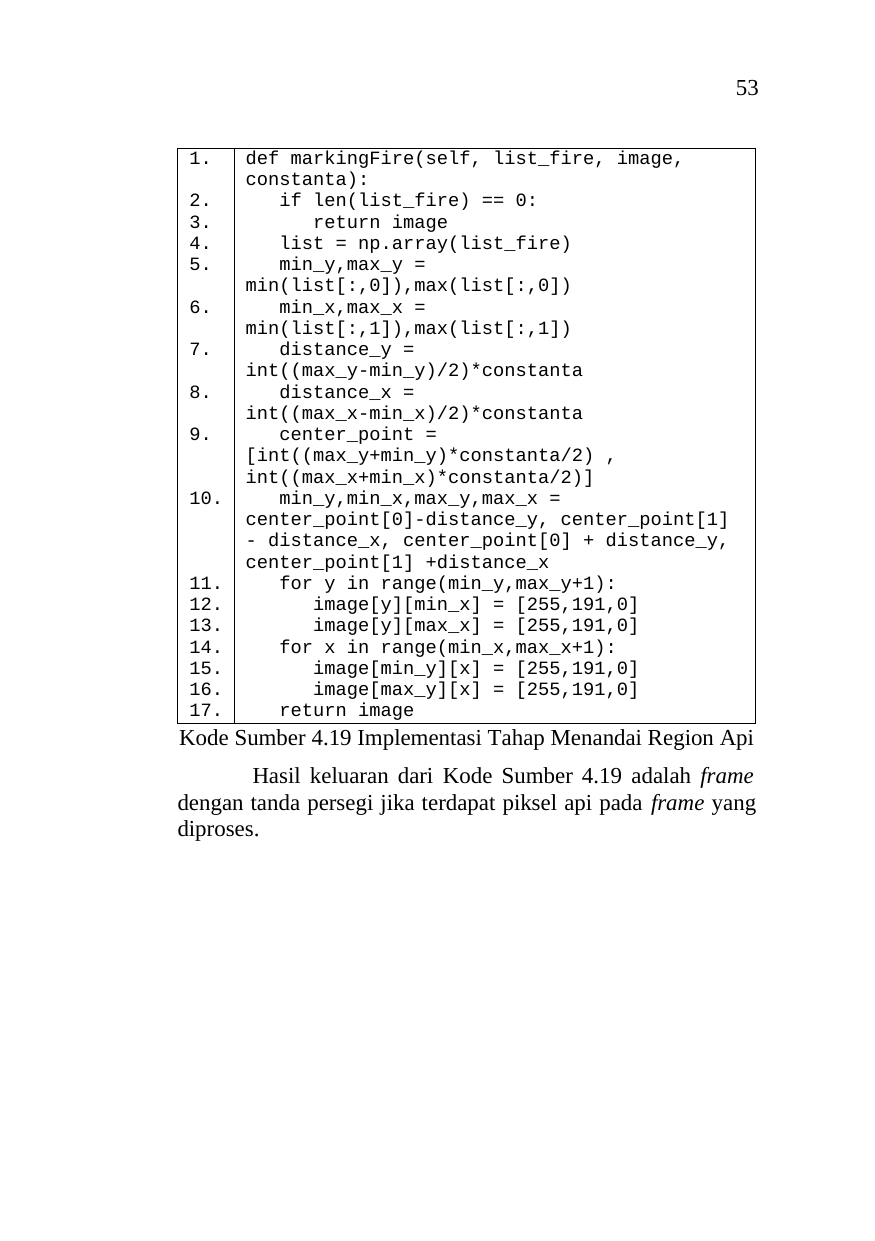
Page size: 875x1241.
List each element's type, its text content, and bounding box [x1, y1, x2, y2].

text Hasil keluaran dari Kode Sumber 4.19 adalah frame dengan tanda persegi jika terdapat piksel api pada frame yang diproses. [177, 762, 756, 841]
table_header 1. 2. 3. 4. 5. 6. 7. 8. 9. 10. 11. 12. 13. 14. 15. 16. 17. [178, 149, 234, 722]
table_header def markingFire(self, list_fire, image, constanta): if len(list_fire) == 0: return image list = np.array(list_fire) min_y,max_y = min(list[:,0]),max(list[:,0]) min_x,max_x = min(list[:,1]),max(list[:,1]) distance_y = int((max_y-min_y)/2)*constanta distance_x = int((max_x-min_x)/2)*constanta center_point = [int((max_y+min_y)*constanta/2) , int((max_x+min_x)*constanta/2)] min_y,min_x,max_y,max_x = center_point[0]-distance_y, center_point[1] - distance_x, center_point[0] + distance_y, center_point[1] +distance_x for y in range(min_y,max_y+1): image[y][min_x] = [255,191,0] image[y][max_x] = [255,191,0] for x in range(min_x,max_x+1): image[min_y][x] = [255,191,0] image[max_y][x] = [255,191,0] return image [235, 149, 755, 722]
text Kode Sumber 4.19 Implementasi Tahap Menandai Region Api [177, 724, 756, 750]
